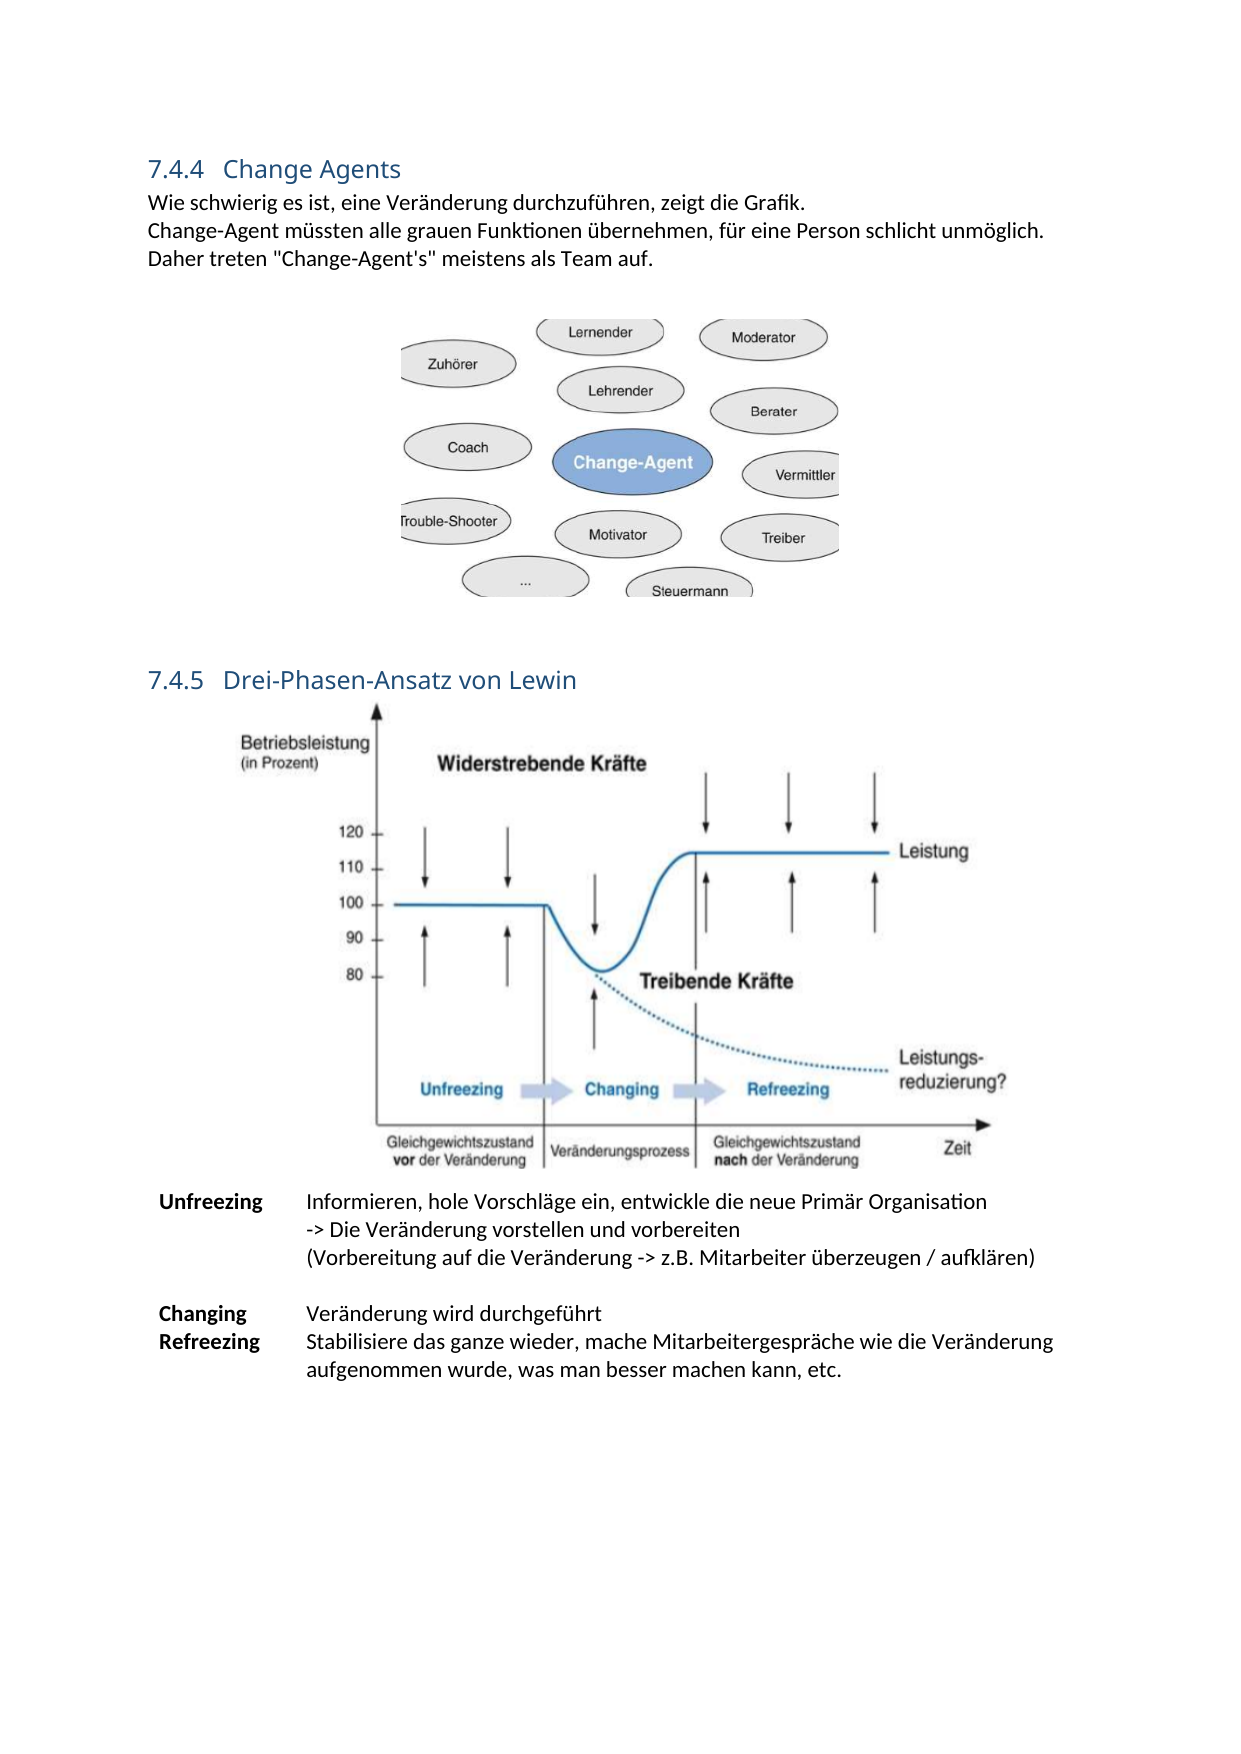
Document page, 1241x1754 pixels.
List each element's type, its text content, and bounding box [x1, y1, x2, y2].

table_cell Stabilisiere das ganze wieder, mache Mitarbeitergespräche wie die Veränderung aufgenommen wurde, was man besser machen kann, etc. [295, 1327, 1092, 1383]
picture [228, 699, 1012, 1169]
table_header Informieren, hole Vorschläge ein, entwickle die neue Primär Organisation -> Die Veränderung vorstellen und vorbereiten (Vorbereitung auf die Veränderung -> z.B. Mitarbeiter überzeugen / aufklären) [295, 1187, 1092, 1299]
text Wie schwierig es ist, eine Veränderung durchzuführen, zeigt die Grafik. [148, 188, 1093, 217]
text Change-Agent müssten alle grauen Funktionen übernehmen, für eine Person schlicht unmöglich. [148, 217, 1093, 244]
table_cell Changing [148, 1299, 295, 1327]
picture [401, 319, 839, 597]
subtitle Drei-Phasen-Ansatz von Lewin [148, 663, 1093, 697]
text Daher treten "Change-Agent's" meistens als Team auf. [148, 244, 1093, 273]
table_header Unfreezing [148, 1187, 295, 1299]
table_cell Refreezing [148, 1327, 295, 1383]
table_cell Veränderung wird durchgeführt [295, 1299, 1092, 1327]
subtitle Change Agents [148, 152, 1093, 186]
